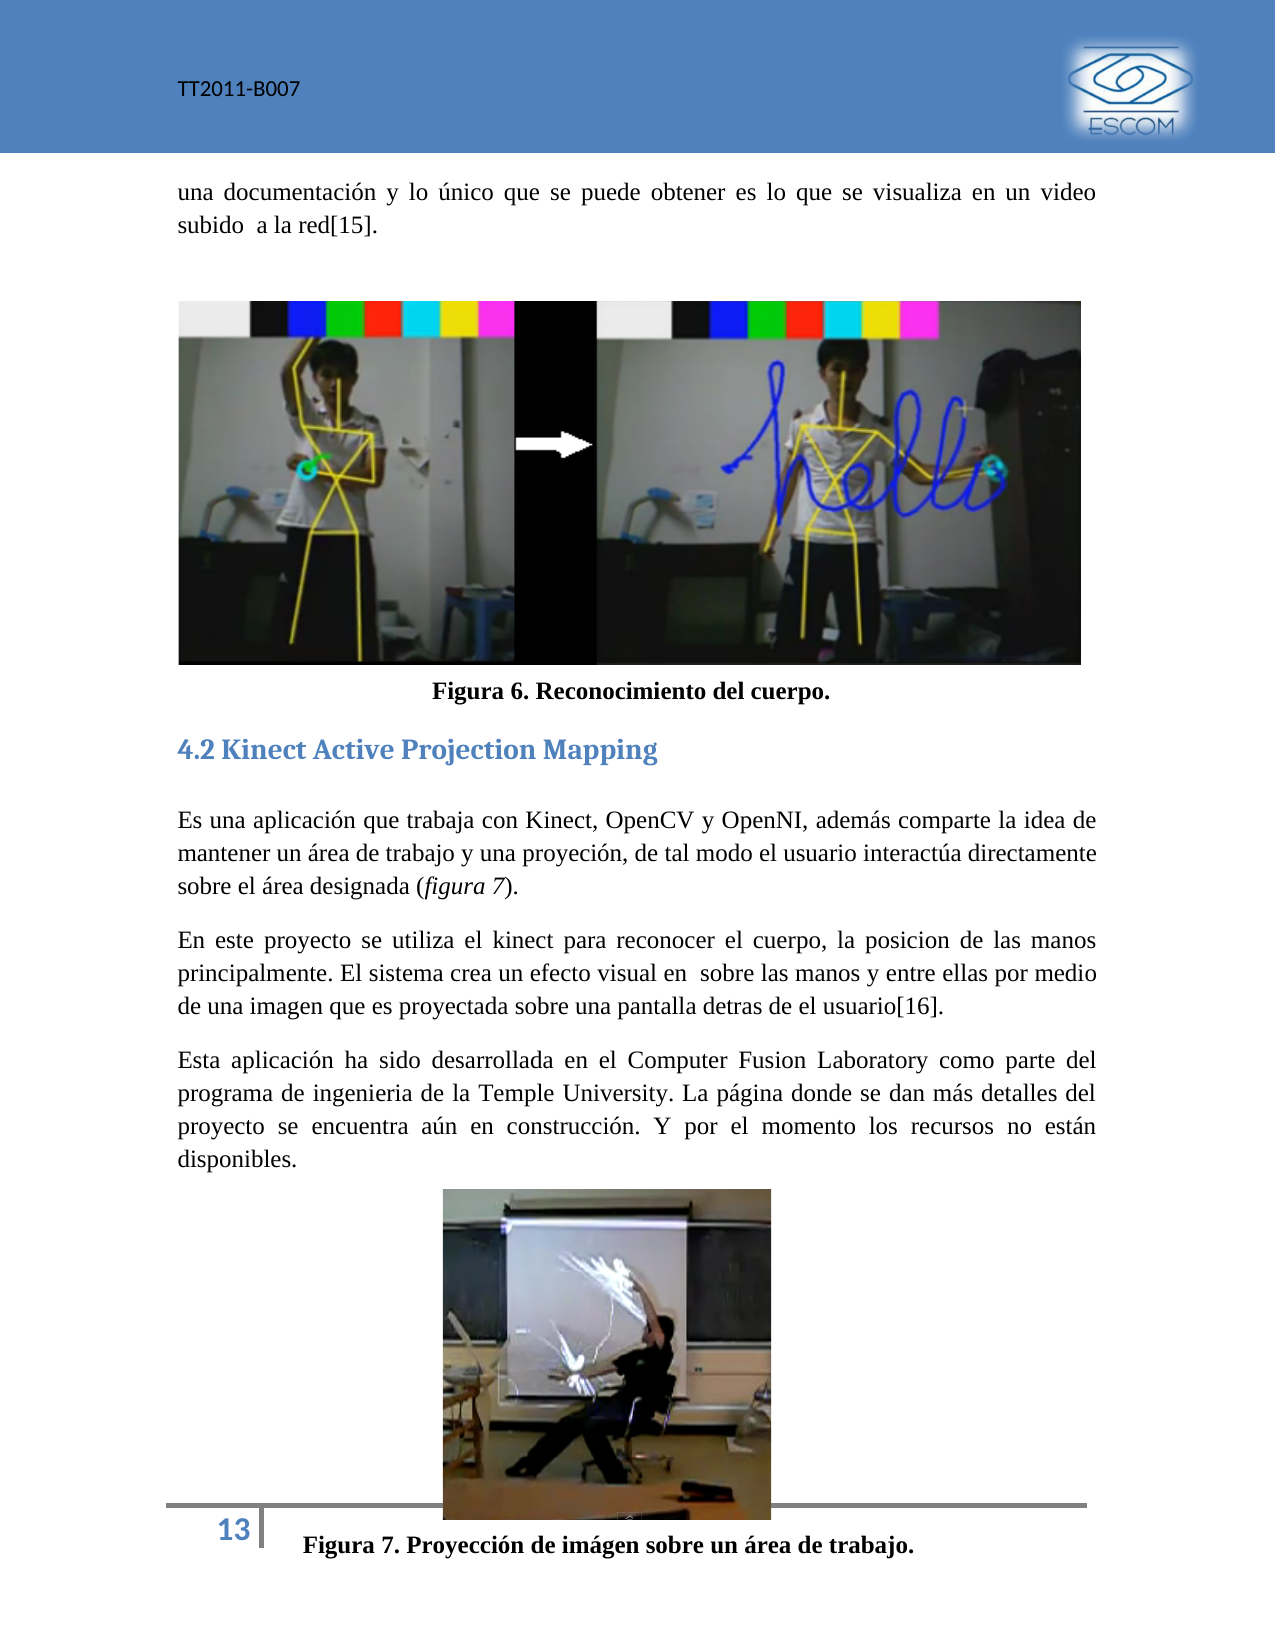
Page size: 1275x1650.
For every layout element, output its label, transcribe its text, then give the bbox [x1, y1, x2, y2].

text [177, 177, 1098, 239]
text Es una aplicación que trabaja con Kinect, OpenCV y OpenNI, además comparte la idea de mantener un área de trabajo y una proyeción, de tal modo el usuario interactúa directamente sobre el área designada (figura 7). [177, 805, 1098, 900]
picture [1082, 55, 1178, 122]
subtitle 4.2 Kinect Active Projection Mapping [177, 318, 1098, 767]
text En este proyecto se utiliza el kinect para reconocer el cuerpo, la posicion de las manos principalmente. El sistema crea un efecto visual en sobre las manos y entre ellas por medio de una imagen que es proyectada sobre una pantalla detras de el usuario[16]. [177, 925, 1098, 1020]
text Esta aplicación ha sido desarrollada en el Computer Fusion Laboratory como parte del programa de ingenieria de la Temple University. La página donde se dan más detalles del proyecto se encuentra aún en construcción. Y por el momento los recursos no están disponibles. [177, 1045, 1098, 1173]
